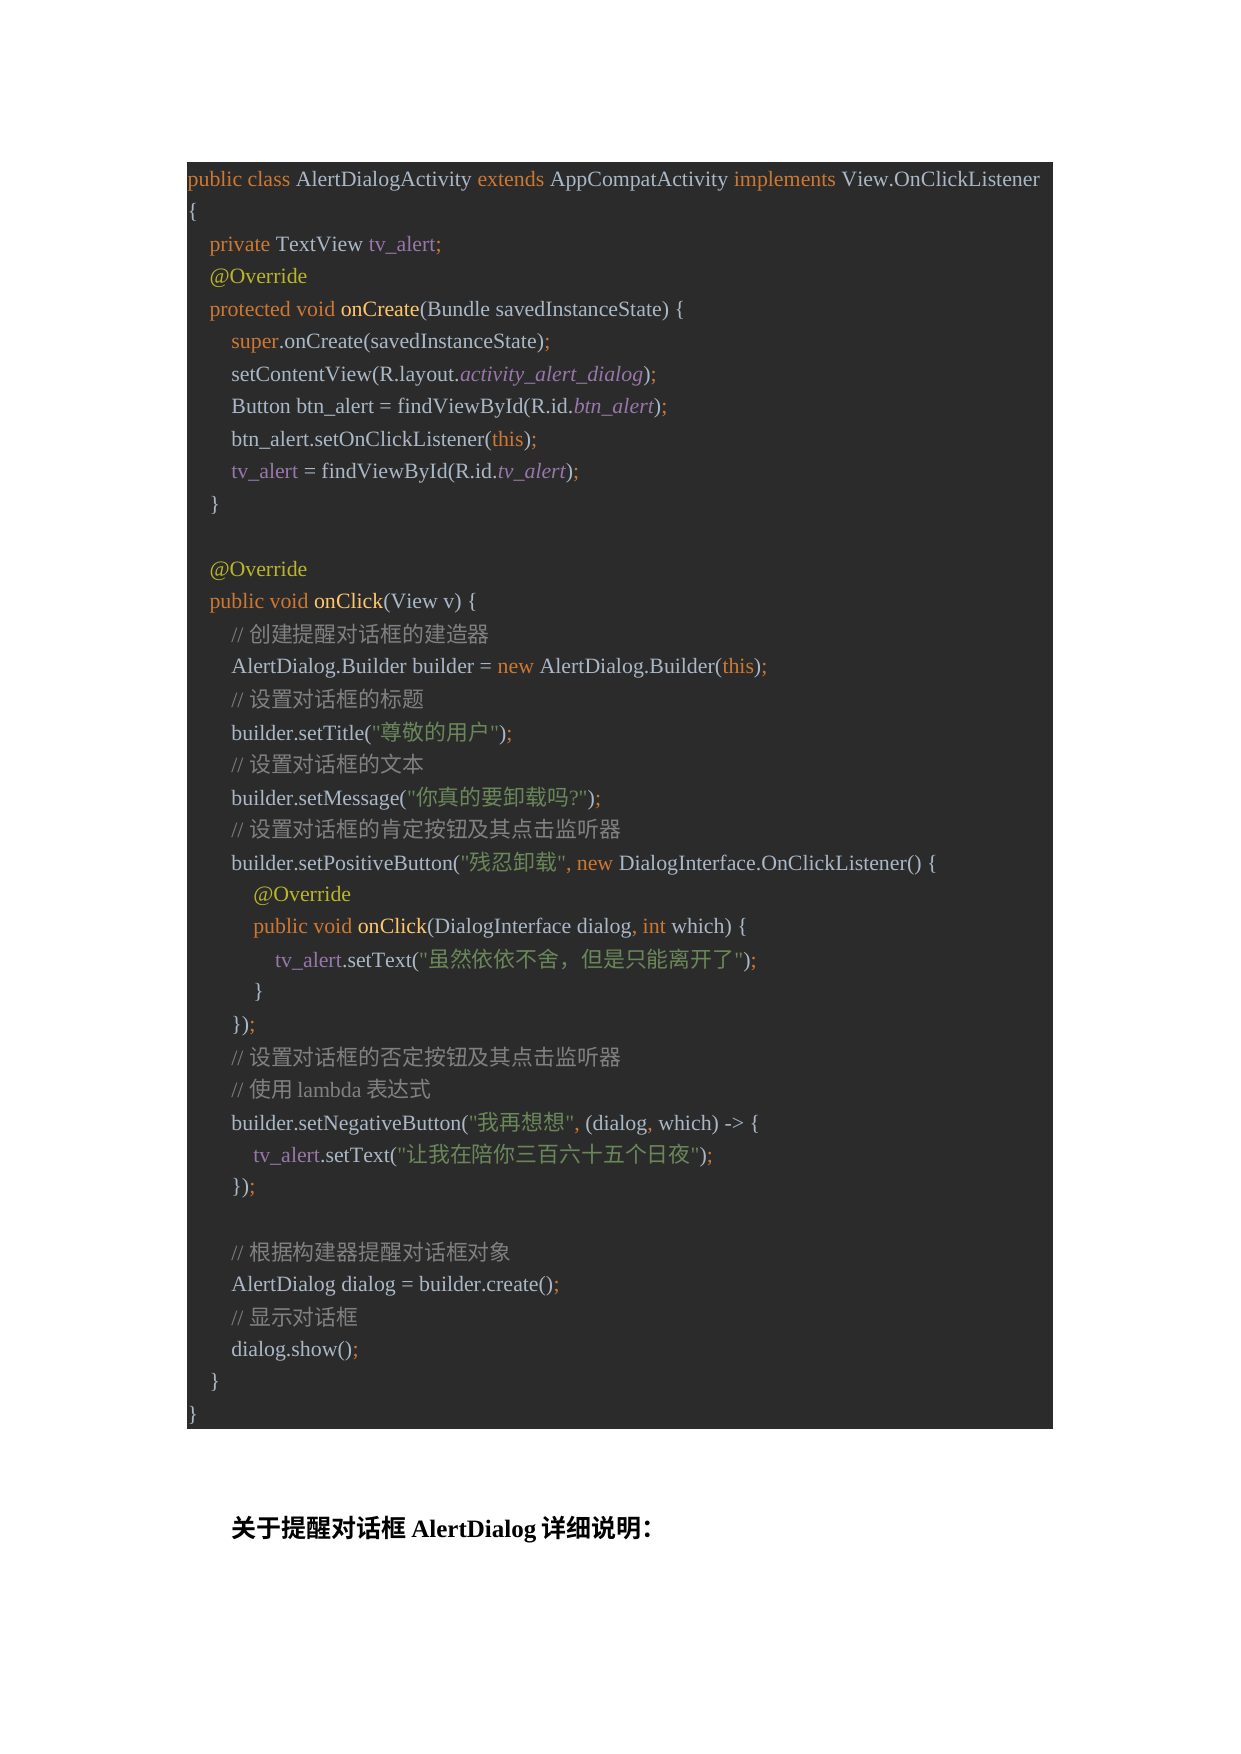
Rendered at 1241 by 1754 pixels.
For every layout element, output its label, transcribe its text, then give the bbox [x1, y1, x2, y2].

text public class AlertDialogActivity extends AppCompatActivity implements View.OnClickListener { private TextView tv_alert; @Override protected void onCreate(Bundle savedInstanceState) { super.onCreate(savedInstanceState); setContentView(R.layout.activity_alert_dialog); Button btn_alert = findViewById(R.id.btn_alert); btn_alert.setOnClickListener(this); tv_alert = findViewById(R.id.tv_alert); } @Override public void onClick(View v) { // 创建提醒对话框的建造器 AlertDialog.Builder builder = new AlertDialog.Builder(this); // 设置对话框的标题 builder.setTitle("尊敬的用户"); // 设置对话框的文本 builder.setMessage("你真的要卸载吗?"); // 设置对话框的肯定按钮及其点击监听器 builder.setPositiveButton("残忍卸载", new DialogInterface.OnClickListener() { @Override public void onClick(DialogInterface dialog, int which) { tv_alert.setText("虽然依依不舍，但是只能离开了"); } }); // 设置对话框的否定按钮及其点击监听器 // 使用lambda表达式 builder.setNegativeButton("我再想想", (dialog, which) -> { tv_alert.setText("让我在陪你三百六十五个日夜"); }); // 根据构建器提醒对话框对象 AlertDialog dialog = builder.create(); // 显示对话框 dialog.show(); } } [187, 162, 1053, 1429]
text 关于提醒对话框AlertDialog详细说明： [187, 1494, 1053, 1559]
